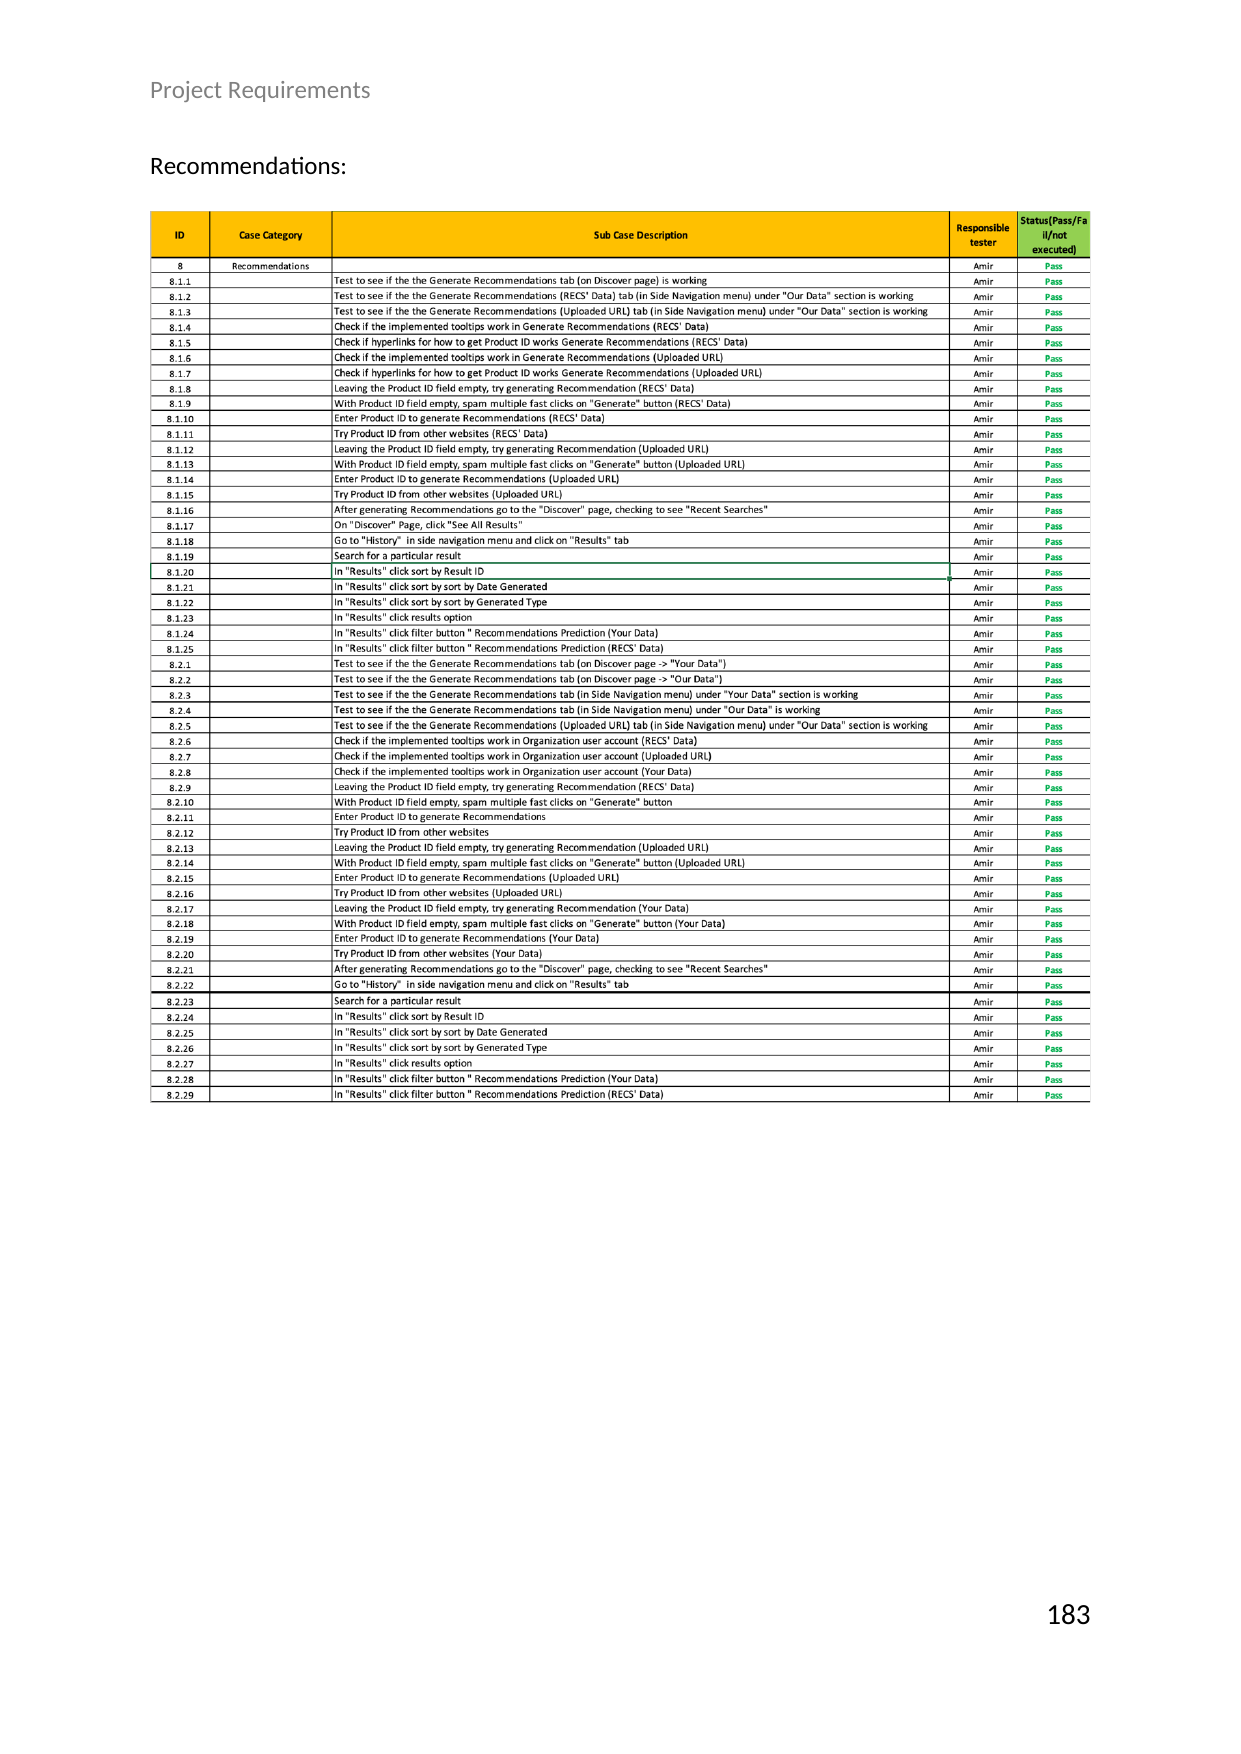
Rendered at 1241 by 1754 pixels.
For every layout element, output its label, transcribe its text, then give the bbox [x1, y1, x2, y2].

picture [150, 211, 1091, 1103]
text Recommendations: [150, 150, 1090, 181]
